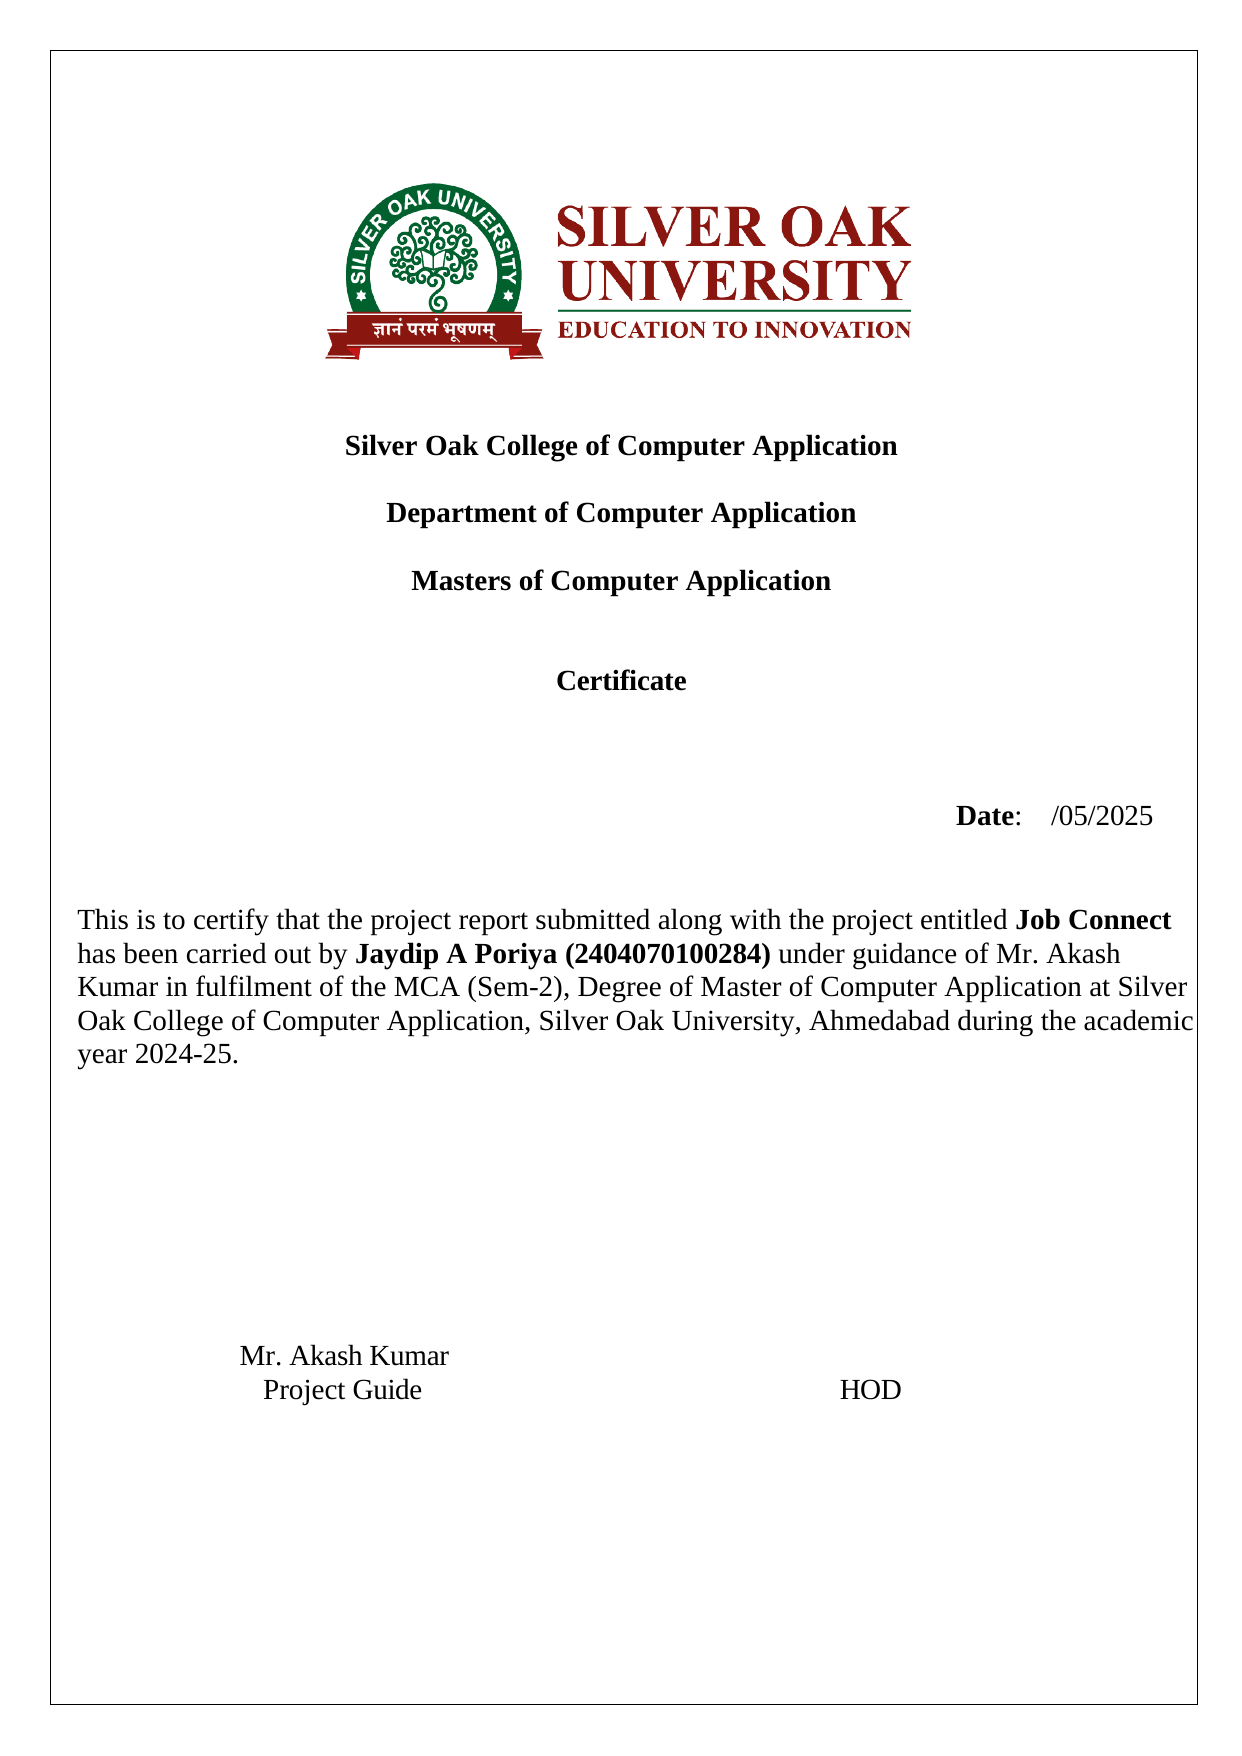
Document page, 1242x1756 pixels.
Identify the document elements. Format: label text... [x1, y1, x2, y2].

text Date: /05/2025 [77, 798, 1153, 831]
subtitle Silver Oak College of Computer Application Department of Computer Application Masters of Computer Application [338, 428, 905, 596]
text Project Guide HOD [263, 1372, 1197, 1405]
text Mr. Akash Kumar [239, 1338, 1197, 1372]
text This is to certify that the project report submitted along with the project entitled Job Connect has been carried out by Jaydip A Poriya (2404070100284) under guidance of Mr. Akash Kumar in fulfilment of the MCA (Sem-2), Degree of Master of Computer Application at Silver Oak College of Computer Application, Silver Oak University, Ahmedabad during the academic year 2024-25. [77, 902, 1197, 1070]
picture [325, 183, 912, 360]
text Certificate [338, 663, 905, 697]
